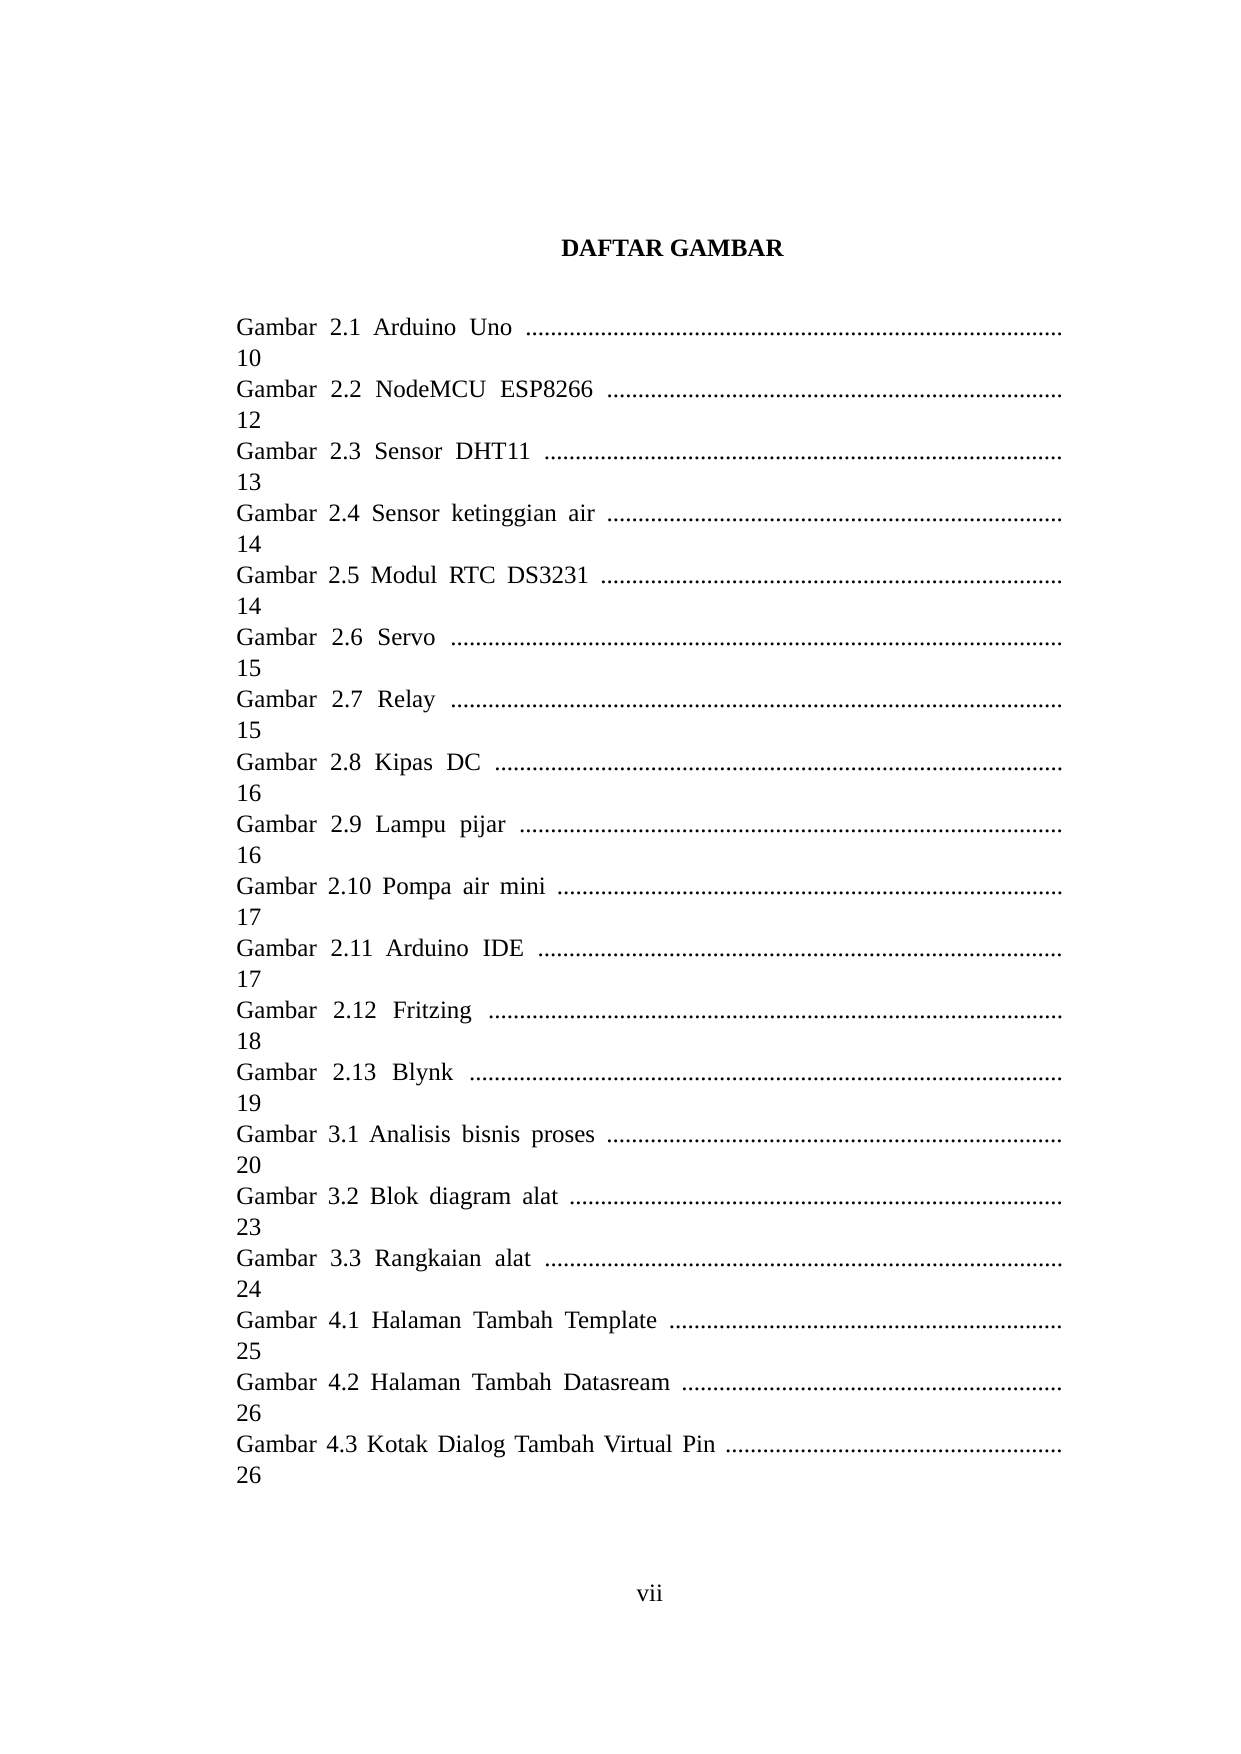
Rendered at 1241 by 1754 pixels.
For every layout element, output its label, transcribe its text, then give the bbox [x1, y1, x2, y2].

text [236, 312, 1063, 1489]
subtitle DAFTAR GAMBAR [281, 233, 1063, 262]
